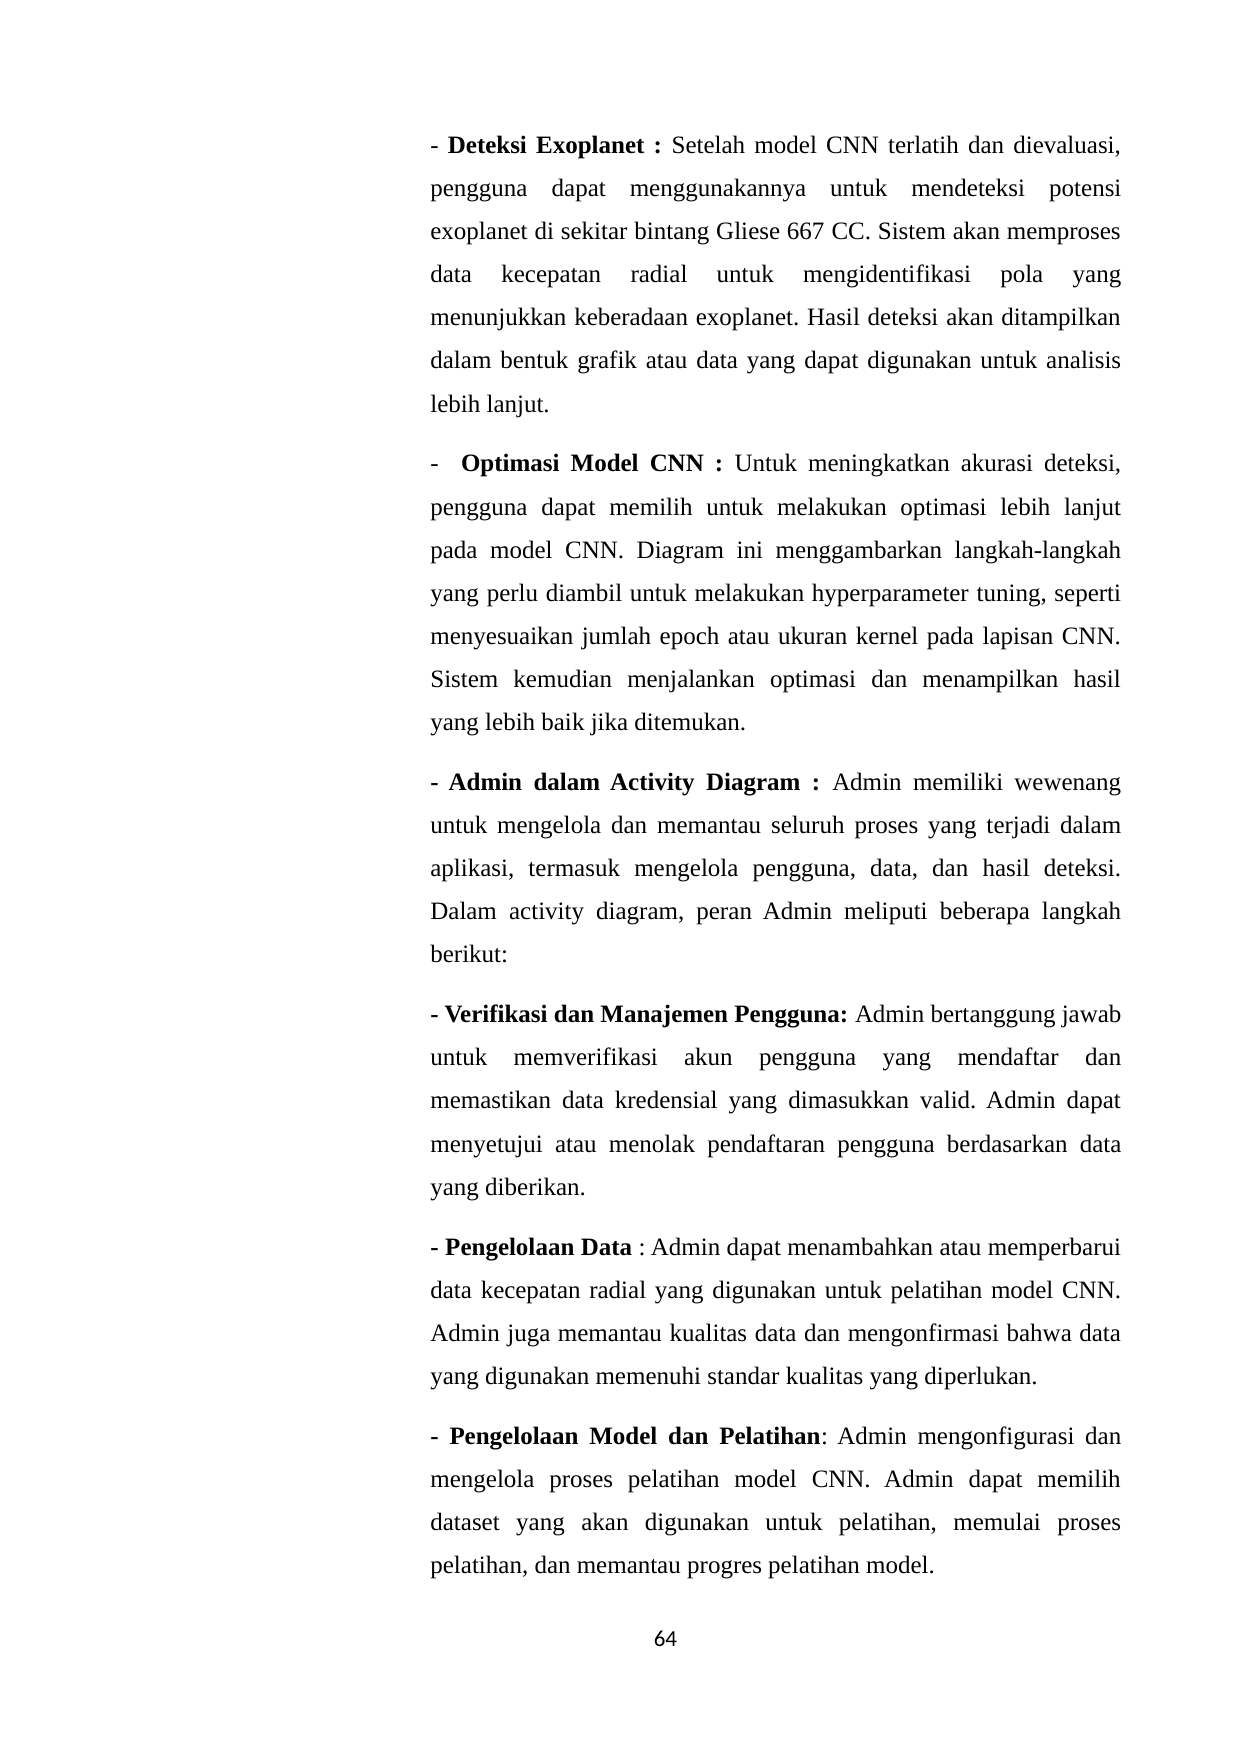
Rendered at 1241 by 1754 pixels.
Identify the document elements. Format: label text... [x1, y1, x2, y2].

text - Deteksi Exoplanet : Setelah model CNN terlatih dan dievaluasi, pengguna dapat menggunakannya untuk mendeteksi potensi exoplanet di sekitar bintang Gliese 667 CC. Sistem akan memproses data kecepatan radial untuk mengidentifikasi pola yang menunjukkan keberadaan exoplanet. Hasil deteksi akan ditampilkan dalam bentuk grafik atau data yang dapat digunakan untuk analisis lebih lanjut. [430, 130, 1121, 417]
text - Pengelolaan Data : Admin dapat menambahkan atau memperbarui data kecepatan radial yang digunakan untuk pelatihan model CNN. Admin juga memantau kualitas data dan mengonfirmasi bahwa data yang digunakan memenuhi standar kualitas yang diperlukan. [430, 1232, 1121, 1390]
text - Pengelolaan Model dan Pelatihan: Admin mengonfigurasi dan mengelola proses pelatihan model CNN. Admin dapat memilih dataset yang akan digunakan untuk pelatihan, memulai proses pelatihan, dan memantau progres pelatihan model. [430, 1421, 1121, 1579]
text - Admin dalam Activity Diagram : Admin memiliki wewenang untuk mengelola dan memantau seluruh proses yang terjadi dalam aplikasi, termasuk mengelola pengguna, data, dan hasil deteksi. Dalam activity diagram, peran Admin meliputi beberapa langkah berikut: [430, 767, 1121, 968]
text - Optimasi Model CNN : Untuk meningkatkan akurasi deteksi, pengguna dapat memilih untuk melakukan optimasi lebih lanjut pada model CNN. Diagram ini menggambarkan langkah-langkah yang perlu diambil untuk melakukan hyperparameter tuning, seperti menyesuaikan jumlah epoch atau ukuran kernel pada lapisan CNN. Sistem kemudian menjalankan optimasi dan menampilkan hasil yang lebih baik jika ditemukan. [430, 448, 1121, 736]
text - Verifikasi dan Manajemen Pengguna: Admin bertanggung jawab untuk memverifikasi akun pengguna yang mendaftar dan memastikan data kredensial yang dimasukkan valid. Admin dapat menyetujui atau menolak pendaftaran pengguna berdasarkan data yang diberikan. [430, 999, 1121, 1201]
